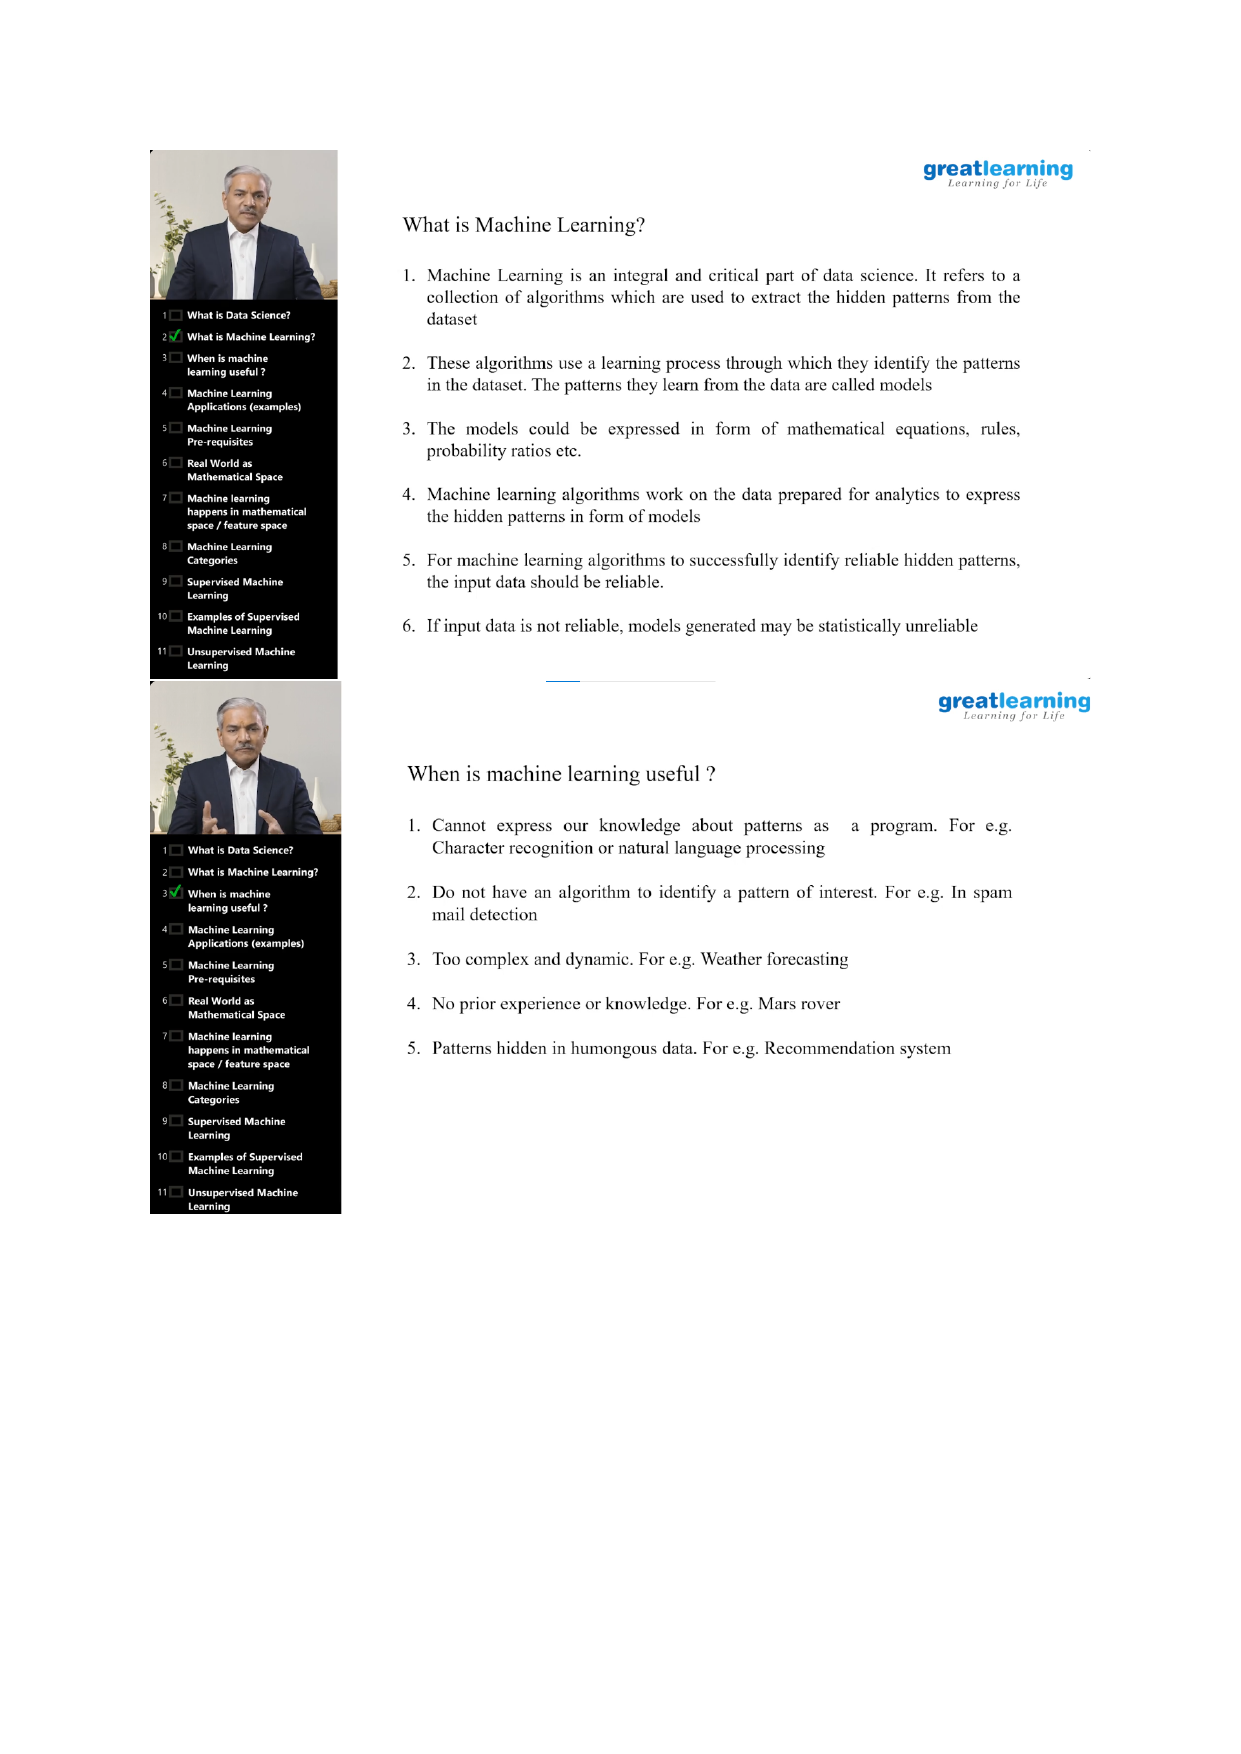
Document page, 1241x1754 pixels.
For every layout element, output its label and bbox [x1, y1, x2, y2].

picture [150, 150, 1091, 679]
picture [150, 681, 1091, 1214]
